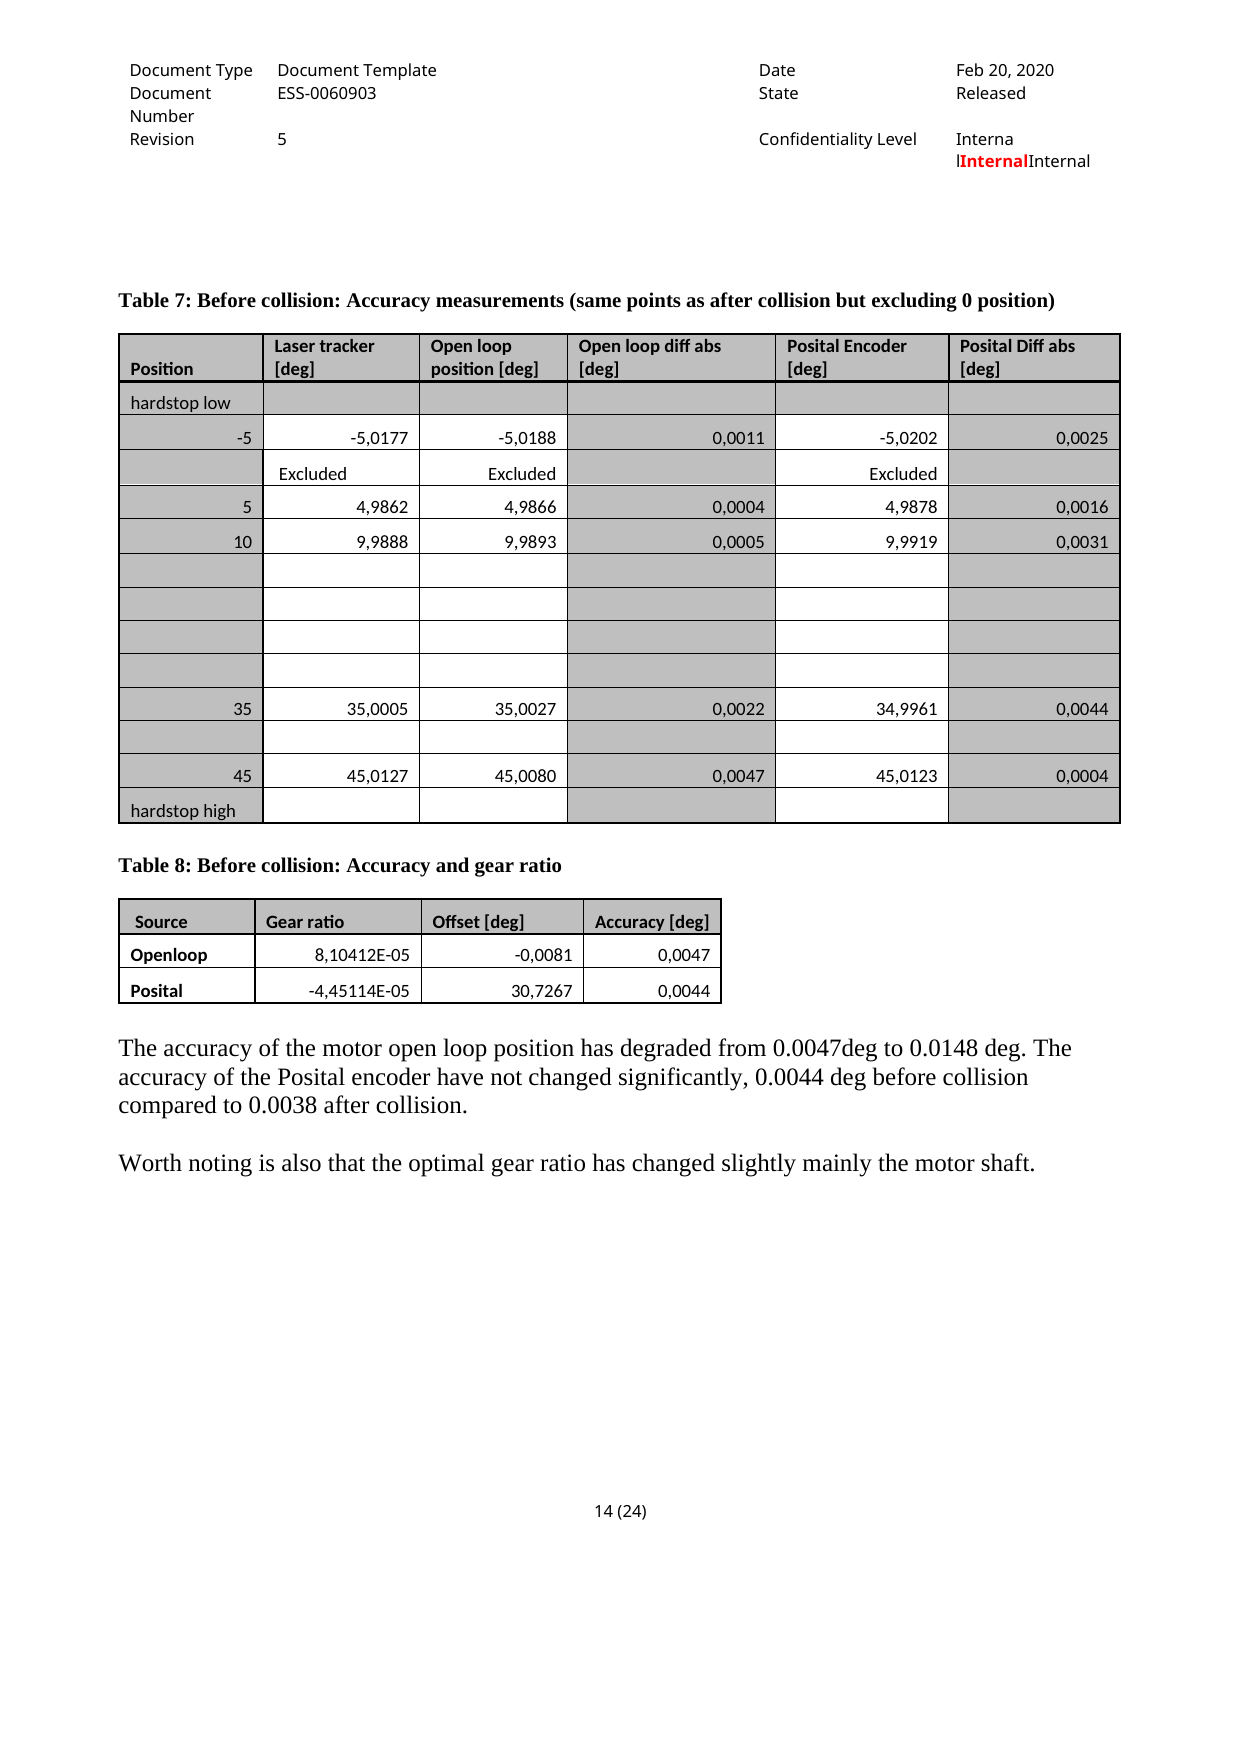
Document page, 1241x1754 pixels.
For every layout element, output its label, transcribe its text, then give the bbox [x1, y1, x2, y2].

table_cell 9,9893 [420, 519, 567, 553]
table_cell 35,0005 [264, 688, 419, 720]
table_cell 45,0127 [264, 754, 419, 787]
table_cell 8,10412E-05 [256, 935, 421, 967]
table_cell 0,0031 [949, 519, 1119, 553]
table_cell 4,9862 [264, 486, 419, 518]
table_header Source [120, 900, 254, 933]
table_cell Posital [120, 968, 254, 1002]
table_cell [568, 588, 775, 620]
table_cell -0,0081 [422, 935, 583, 967]
table_cell -4,45114E-05 [256, 968, 421, 1002]
table_cell [264, 621, 419, 653]
table_cell [120, 588, 262, 620]
table_cell [949, 621, 1119, 653]
table_cell [776, 588, 948, 620]
table_cell 35 [120, 688, 262, 720]
table_cell -5,0188 [420, 415, 567, 449]
table_cell [949, 654, 1119, 687]
table_cell hardstop low [120, 383, 263, 414]
table_cell hardstop high [120, 788, 262, 822]
table_cell 0,0047 [568, 754, 775, 787]
table_cell [120, 554, 262, 587]
table_cell [420, 554, 567, 587]
table_cell 45 [120, 754, 262, 787]
table_cell [120, 654, 262, 687]
table_cell 45,0080 [420, 754, 567, 787]
table_cell 9,9888 [264, 519, 419, 553]
table_header Offset [deg] [422, 900, 583, 933]
table_cell [420, 721, 567, 753]
table_cell 0,0016 [949, 486, 1119, 518]
table_cell [776, 788, 948, 822]
table_cell [420, 788, 567, 822]
table_cell [420, 383, 567, 414]
table_cell 4,9878 [776, 486, 948, 518]
table_header Posital Diff abs [deg] [950, 335, 1119, 380]
table_cell 4,9866 [420, 486, 567, 518]
table_cell [568, 621, 775, 653]
table_cell [264, 554, 419, 587]
table_cell -5,0177 [264, 415, 419, 449]
text The accuracy of the motor open loop position has degraded from 0.0047deg to 0.0148 deg. The accuracy of the Posital encoder have not changed significantly, 0.0044 deg before collision compared to 0.0038 after collision. [118, 1033, 1122, 1119]
table_cell [568, 554, 775, 587]
table_cell [264, 383, 419, 414]
table_cell [120, 450, 262, 484]
table_cell [568, 654, 775, 687]
table_cell [949, 721, 1119, 753]
table_cell [568, 383, 775, 414]
table_header Open loop diff abs [deg] [568, 335, 775, 380]
table_cell Openloop [120, 935, 254, 967]
table_cell [949, 588, 1119, 620]
table_cell [120, 621, 262, 653]
table_cell 0,0022 [568, 688, 775, 720]
table_cell Excluded [264, 450, 419, 484]
table_cell Excluded [420, 450, 567, 484]
table_cell 0,0044 [949, 688, 1119, 720]
table_cell [776, 721, 948, 753]
table_cell [420, 621, 567, 653]
table_cell 34,9961 [776, 688, 948, 720]
table_cell [949, 450, 1119, 484]
table_cell [120, 721, 262, 753]
table_cell [568, 450, 775, 484]
table_cell [264, 788, 419, 822]
table_header Accuracy [deg] [584, 900, 720, 933]
table_cell [776, 621, 948, 653]
table_cell [264, 721, 419, 753]
table_header Gear ratio [256, 900, 421, 933]
table_cell [264, 654, 419, 687]
table_cell 0,0011 [568, 415, 775, 449]
table_cell 0,0005 [568, 519, 775, 553]
table_header Laser tracker [deg] [264, 335, 419, 380]
table_cell 0,0004 [949, 754, 1119, 787]
table_header Position [120, 335, 262, 380]
table_cell [264, 588, 419, 620]
table_cell 0,0044 [584, 968, 720, 1002]
table_cell [776, 654, 948, 687]
table_cell [420, 654, 567, 687]
table_cell [568, 788, 775, 822]
table_cell -5,0202 [776, 415, 948, 449]
table_cell [776, 383, 948, 414]
table_header Open loop position [deg] [420, 335, 567, 380]
table_cell 9,9919 [776, 519, 948, 553]
table_header Posital Encoder [deg] [776, 335, 948, 380]
table_cell [420, 588, 567, 620]
table_cell 45,0123 [776, 754, 948, 787]
table_cell [568, 721, 775, 753]
table_cell 0,0004 [568, 486, 775, 518]
table_cell 0,0025 [949, 415, 1119, 449]
table_cell [949, 554, 1119, 587]
table_cell [949, 383, 1119, 414]
table_cell [949, 788, 1119, 822]
table_cell [776, 554, 948, 587]
table_cell 30,7267 [422, 968, 583, 1002]
table_cell 0,0047 [584, 935, 720, 967]
table_cell 35,0027 [420, 688, 567, 720]
table_cell 5 [120, 486, 262, 518]
table_cell Excluded [776, 450, 948, 484]
text Worth noting is also that the optimal gear ratio has changed slightly mainly the motor shaft. [118, 1148, 1122, 1177]
table_cell -5 [120, 415, 263, 449]
table_cell 10 [120, 519, 262, 553]
